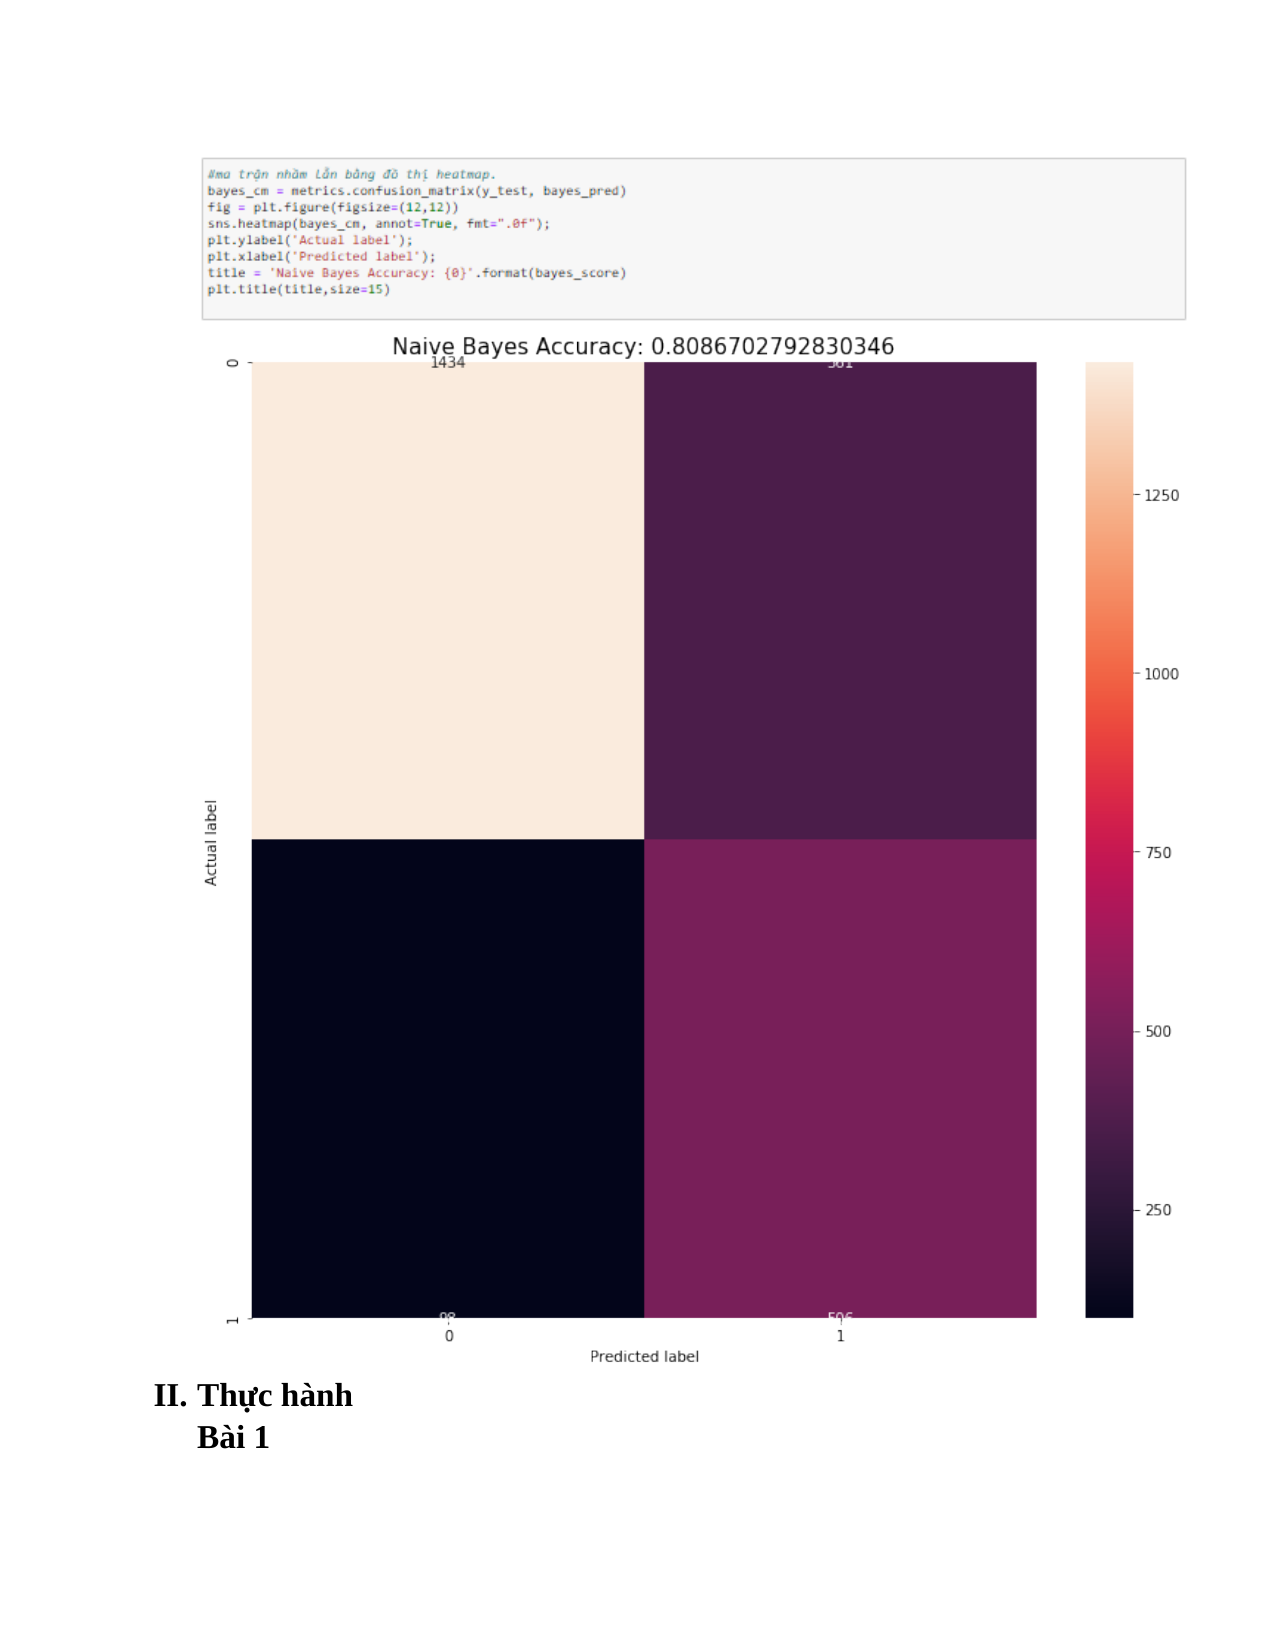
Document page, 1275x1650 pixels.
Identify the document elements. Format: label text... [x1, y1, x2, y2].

list Thực hành [187, 1376, 1191, 1414]
list Bài 1 [197, 1417, 1191, 1455]
picture [196, 327, 1191, 1374]
picture [196, 150, 1191, 325]
